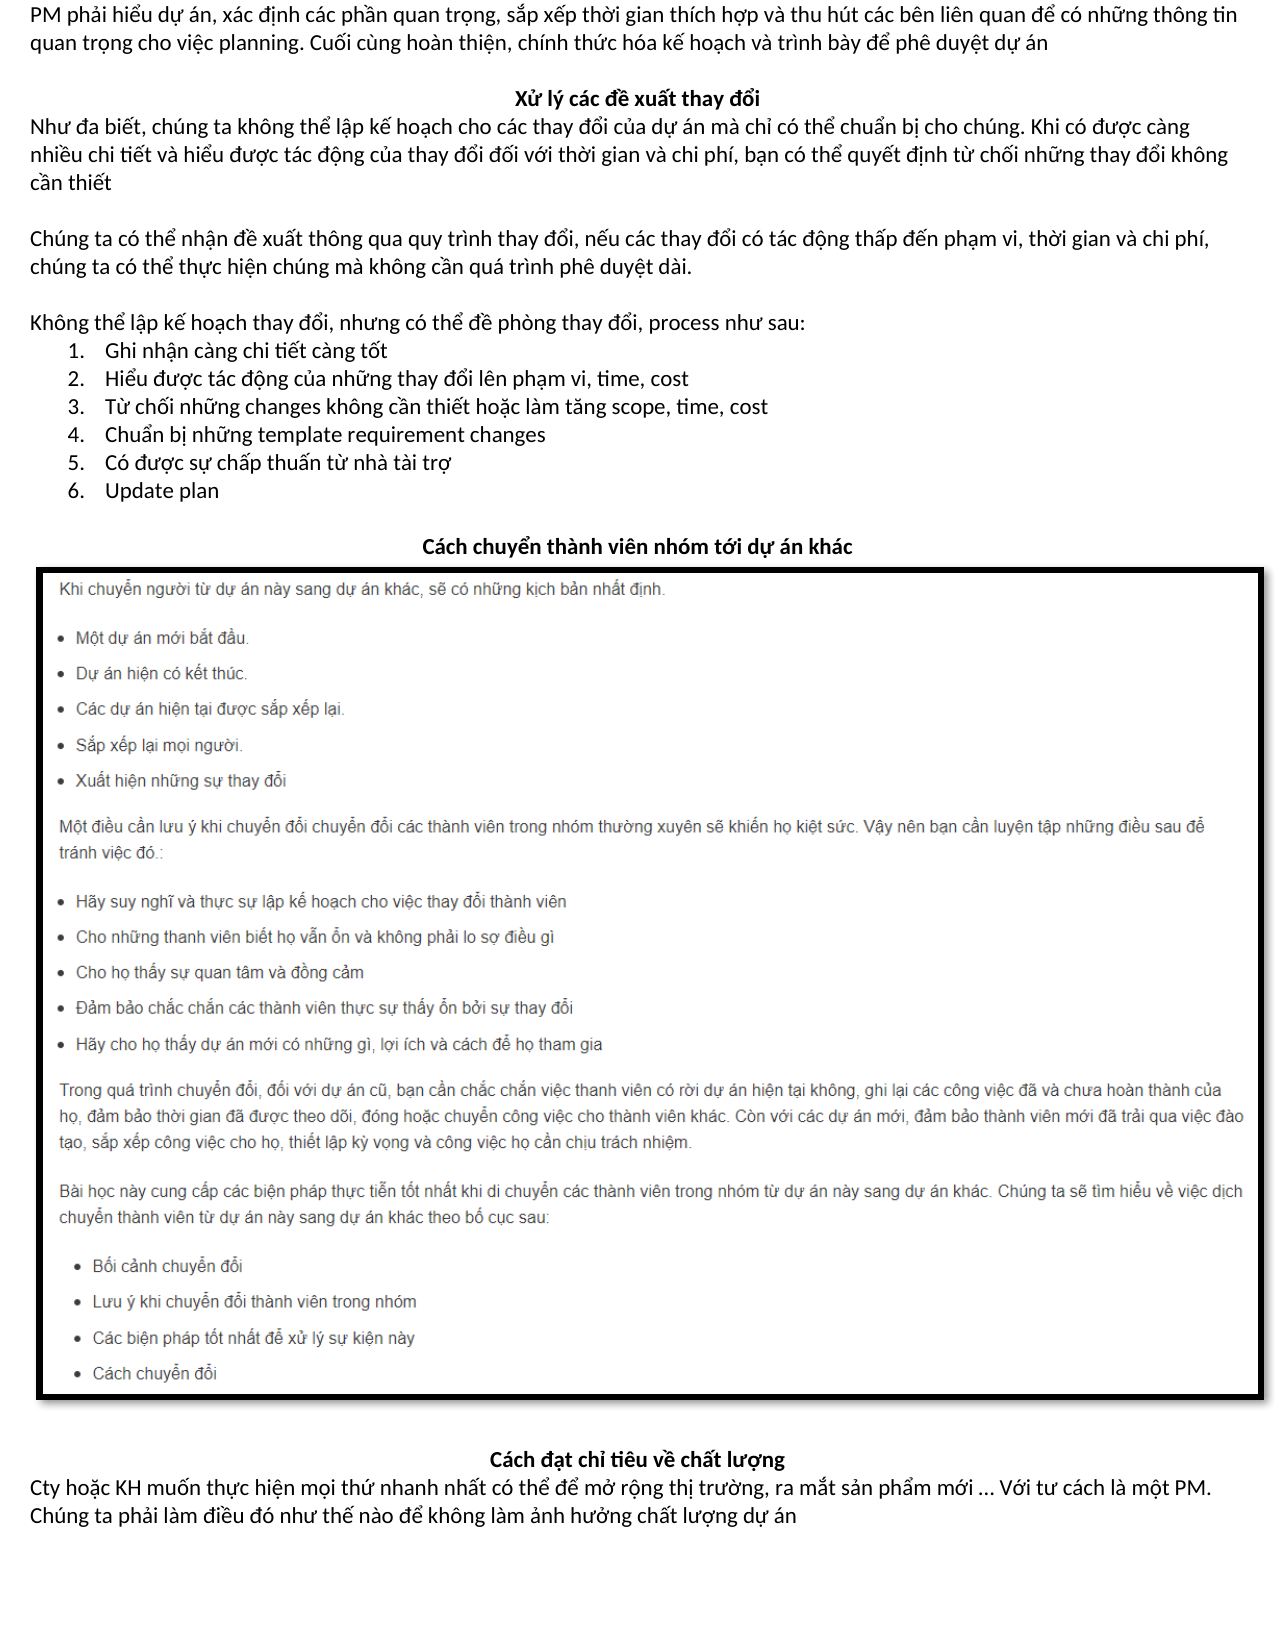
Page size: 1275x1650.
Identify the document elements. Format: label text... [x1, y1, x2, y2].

list Chúng ta có thể nhận đề xuất thông qua quy trình thay đổi, nếu các thay đổi có tác động thấp đến phạm vi, thời gian và chi phí, chúng ta có thể thực hiện chúng mà không cần quá trình phê duyệt dài. [30, 224, 1245, 280]
list PM phải hiểu dự án, xác định các phần quan trọng, sắp xếp thời gian thích hợp và thu hút các bên liên quan để có những thông tin quan trọng cho việc planning. Cuối cùng hoàn thiện, chính thức hóa kế hoạch và trình bày để phê duyệt dự án [30, 0, 1245, 56]
list Cách đạt chỉ tiêu về chất lượng [30, 1445, 1245, 1473]
list Cty hoặc KH muốn thực hiện mọi thứ nhanh nhất có thể để mở rộng thị trường, ra mắt sản phẩm mới … Với tư cách là một PM. Chúng ta phải làm điều đó như thế nào để không làm ảnh hưởng chất lượng dự án [30, 1473, 1245, 1529]
list Xử lý các đề xuất thay đổi [30, 84, 1245, 112]
list Update plan [67, 476, 1245, 504]
list Như đa biết, chúng ta không thể lập kế hoạch cho các thay đổi của dự án mà chỉ có thể chuẩn bị cho chúng. Khi có được càng nhiều chi tiết và hiểu được tác động của thay đổi đối với thời gian và chi phí, bạn có thể quyết định từ chối những thay đổi không cần thiết [30, 112, 1245, 196]
list Có được sự chấp thuấn từ nhà tài trợ [67, 448, 1245, 476]
list Hiểu được tác động của những thay đổi lên phạm vi, time, cost [67, 364, 1245, 392]
list Ghi nhận càng chi tiết càng tốt [67, 336, 1245, 364]
list Cách chuyển thành viên nhóm tới dự án khác [30, 532, 1245, 560]
list Từ chối những changes không cần thiết hoặc làm tăng scope, time, cost [67, 392, 1245, 420]
list Không thể lập kế hoạch thay đổi, nhưng có thể đề phòng thay đổi, process như sau: [30, 308, 1245, 336]
picture [43, 573, 1258, 1394]
list Chuẩn bị những template requirement changes [67, 420, 1245, 448]
